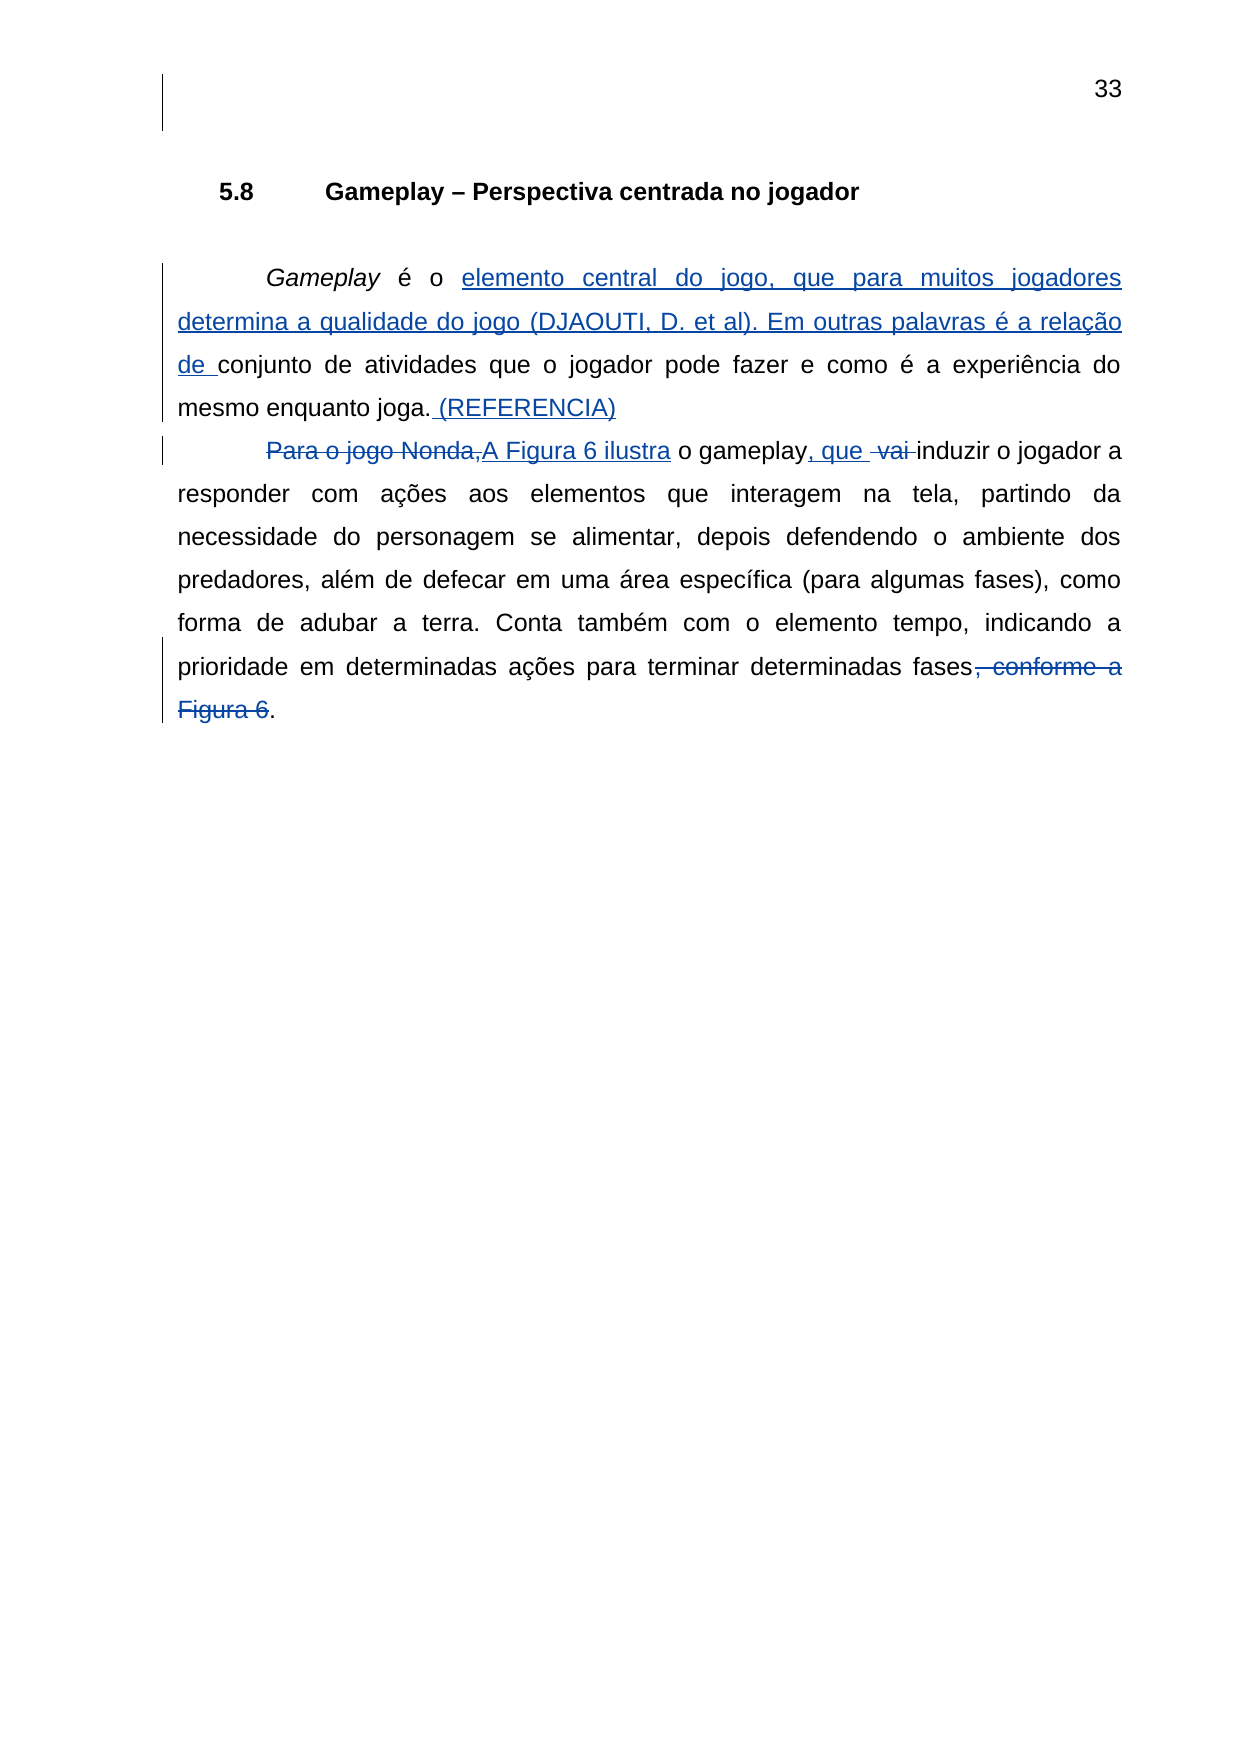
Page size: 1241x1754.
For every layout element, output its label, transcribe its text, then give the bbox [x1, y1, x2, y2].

text Gameplay – Perspectiva centrada no jogador [219, 177, 1122, 206]
text o gameplayinduzir o jogador a responder com ações aos elementos que interagem na tela, partindo da necessidade do personagem se alimentar, depois defendendo o ambiente dos predadores, além de defecar em uma área específica (para algumas fases), como forma de adubar a terra. Conta também com o elemento tempo, indicando a prioridade em determinadas ações para terminar determinadas fases. [177, 436, 1122, 723]
text Gameplay é o conjunto de atividades que o jogador pode fazer e como é a experiência do mesmo enquanto joga. [177, 332, 1122, 422]
text Gameplay é o conjunto de atividades que o jogador pode fazer e como é a experiência do mesmo enquanto joga. [177, 263, 1122, 331]
